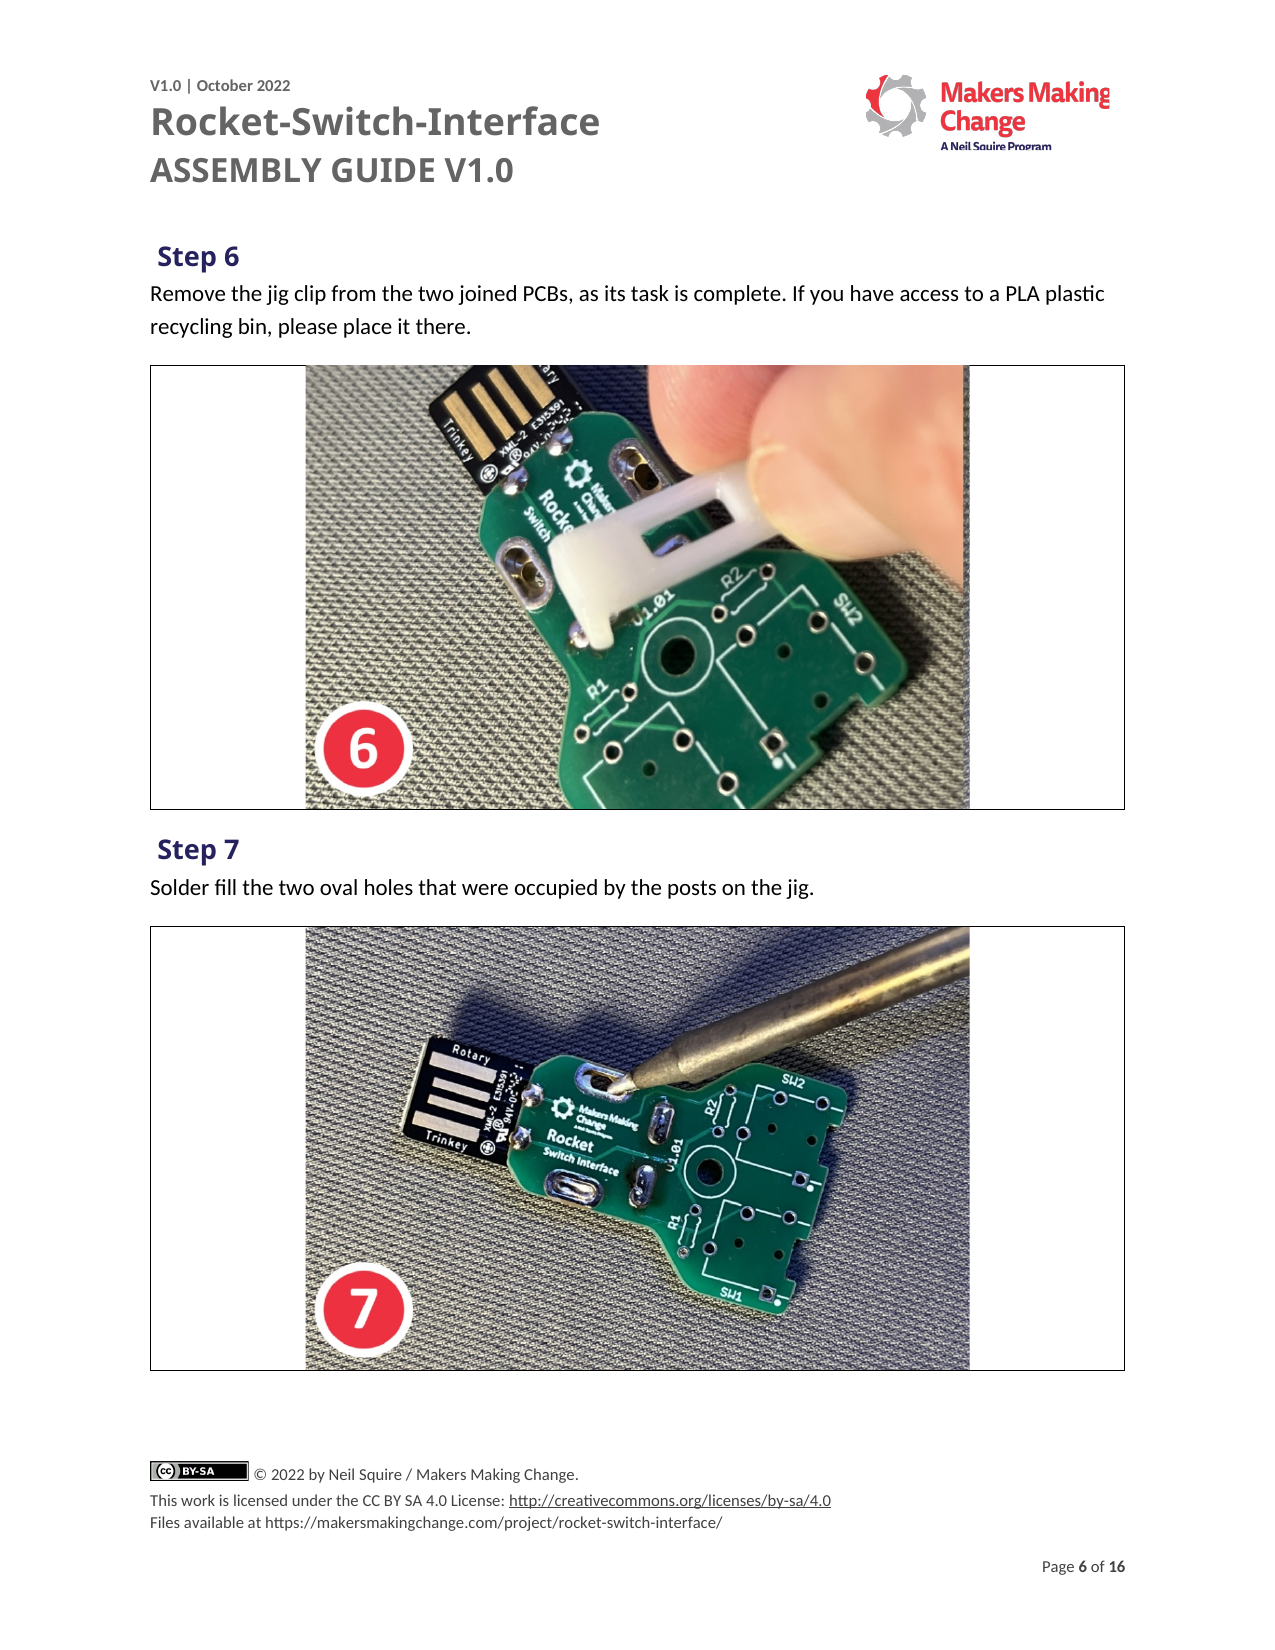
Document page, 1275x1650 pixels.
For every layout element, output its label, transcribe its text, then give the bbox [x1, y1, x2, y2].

table_header [151, 927, 305, 1370]
table_header [970, 366, 1124, 809]
picture [305, 365, 970, 809]
text Solder fill the two oval holes that were occupied by the posts on the jig. [150, 873, 1125, 901]
picture [865, 75, 1110, 151]
picture [305, 927, 970, 1370]
subtitle Step 6 [150, 237, 1125, 274]
table_header [970, 927, 1124, 1370]
subtitle Step 7 [150, 831, 1125, 867]
table_header [151, 366, 305, 809]
text Remove the jig clip from the two joined PCBs, as its task is complete. If you have access to a PLA plastic recycling bin, please place it there. [150, 279, 1125, 340]
picture [150, 1461, 249, 1481]
